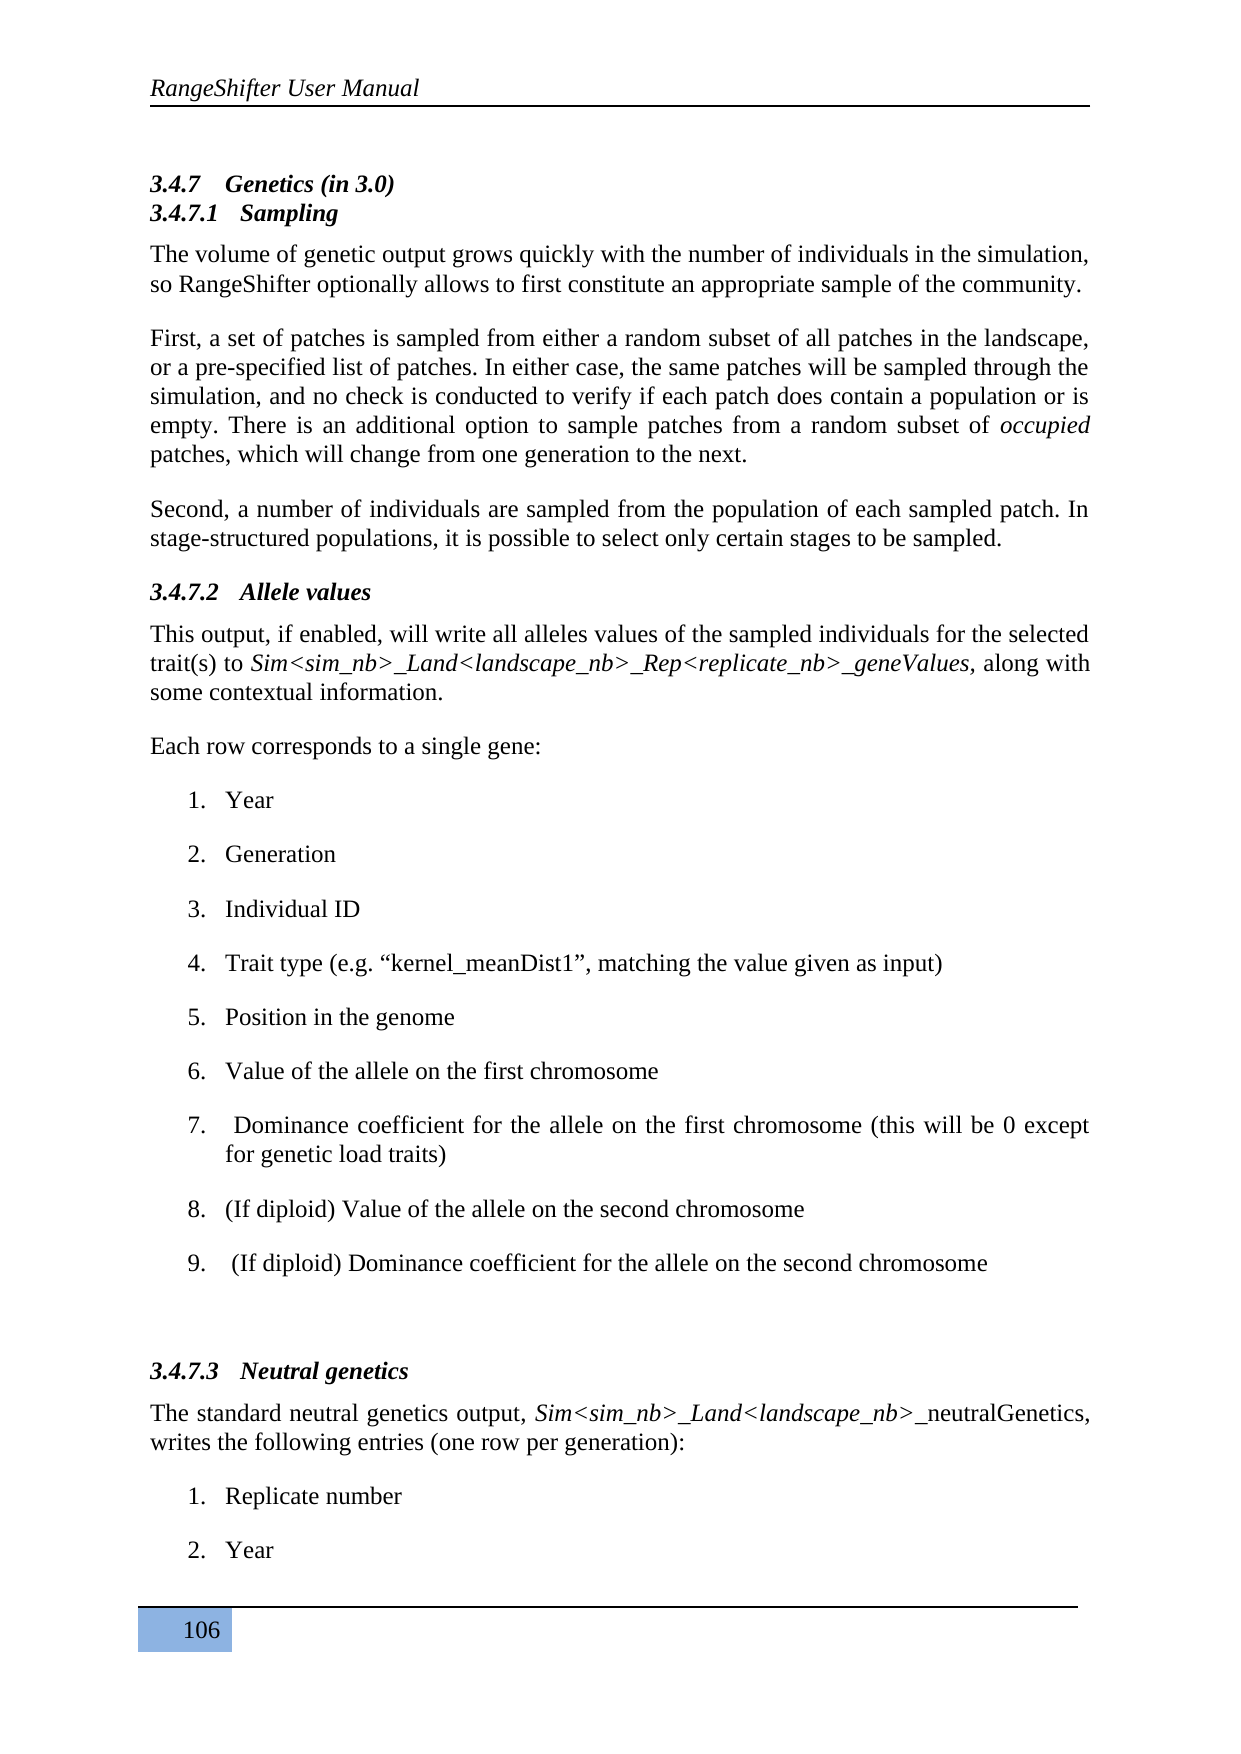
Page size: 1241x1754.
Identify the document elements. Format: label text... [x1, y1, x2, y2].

subtitle Sampling [150, 198, 1090, 227]
list Year [187, 785, 1090, 814]
text Each row corresponds to a single gene: [150, 731, 1090, 760]
list Value of the allele on the first chromosome [187, 1056, 1090, 1085]
text Second, a number of individuals are sampled from the population of each sampled patch. In stage-structured populations, it is possible to select only certain stages to be sampled. [150, 494, 1090, 552]
list Dominance coefficient for the allele on the first chromosome (this will be 0 except for genetic load traits) [187, 1110, 1090, 1169]
subtitle Allele values [150, 577, 1090, 606]
list Year [187, 1535, 1090, 1564]
text First, a set of patches is sampled from either a random subset of all patches in the landscape, or a pre-specified list of patches. In either case, the same patches will be sampled through the simulation, and no check is conducted to verify if each patch does contain a population or is empty. There is an additional option to sample patches from a random subset of occupied patches, which will change from one generation to the next. [150, 323, 1090, 469]
list (If diploid) Dominance coefficient for the allele on the second chromosome [187, 1248, 1090, 1277]
text This output, if enabled, will write all alleles values of the sampled individuals for the selected trait(s) to Sim<sim_nb>_Land<landscape_nb>_Rep<replicate_nb>_geneValues, along with some contextual information. [150, 619, 1090, 706]
text The volume of genetic output grows quickly with the number of individuals in the simulation, to first constitute an appropriate sample of the community. [150, 239, 1090, 298]
text The standard neutral genetics output, Sim<sim_nb>_Land<landscape_nb>_neutralGenetics, writes the following entries (one row per generation): [150, 1398, 1090, 1456]
list Trait type (e.g. “kernel_meanDist1”, matching the value given as input) [187, 948, 1090, 977]
list (If diploid) Value of the allele on the second chromosome [187, 1194, 1090, 1223]
list Position in the genome [187, 1002, 1090, 1031]
list Generation [187, 839, 1090, 869]
subtitle Neutral genetics [150, 1356, 1090, 1385]
list Individual ID [187, 894, 1090, 923]
subtitle Genetics (in 3.0) [150, 169, 1090, 198]
list Replicate number [187, 1481, 1090, 1510]
